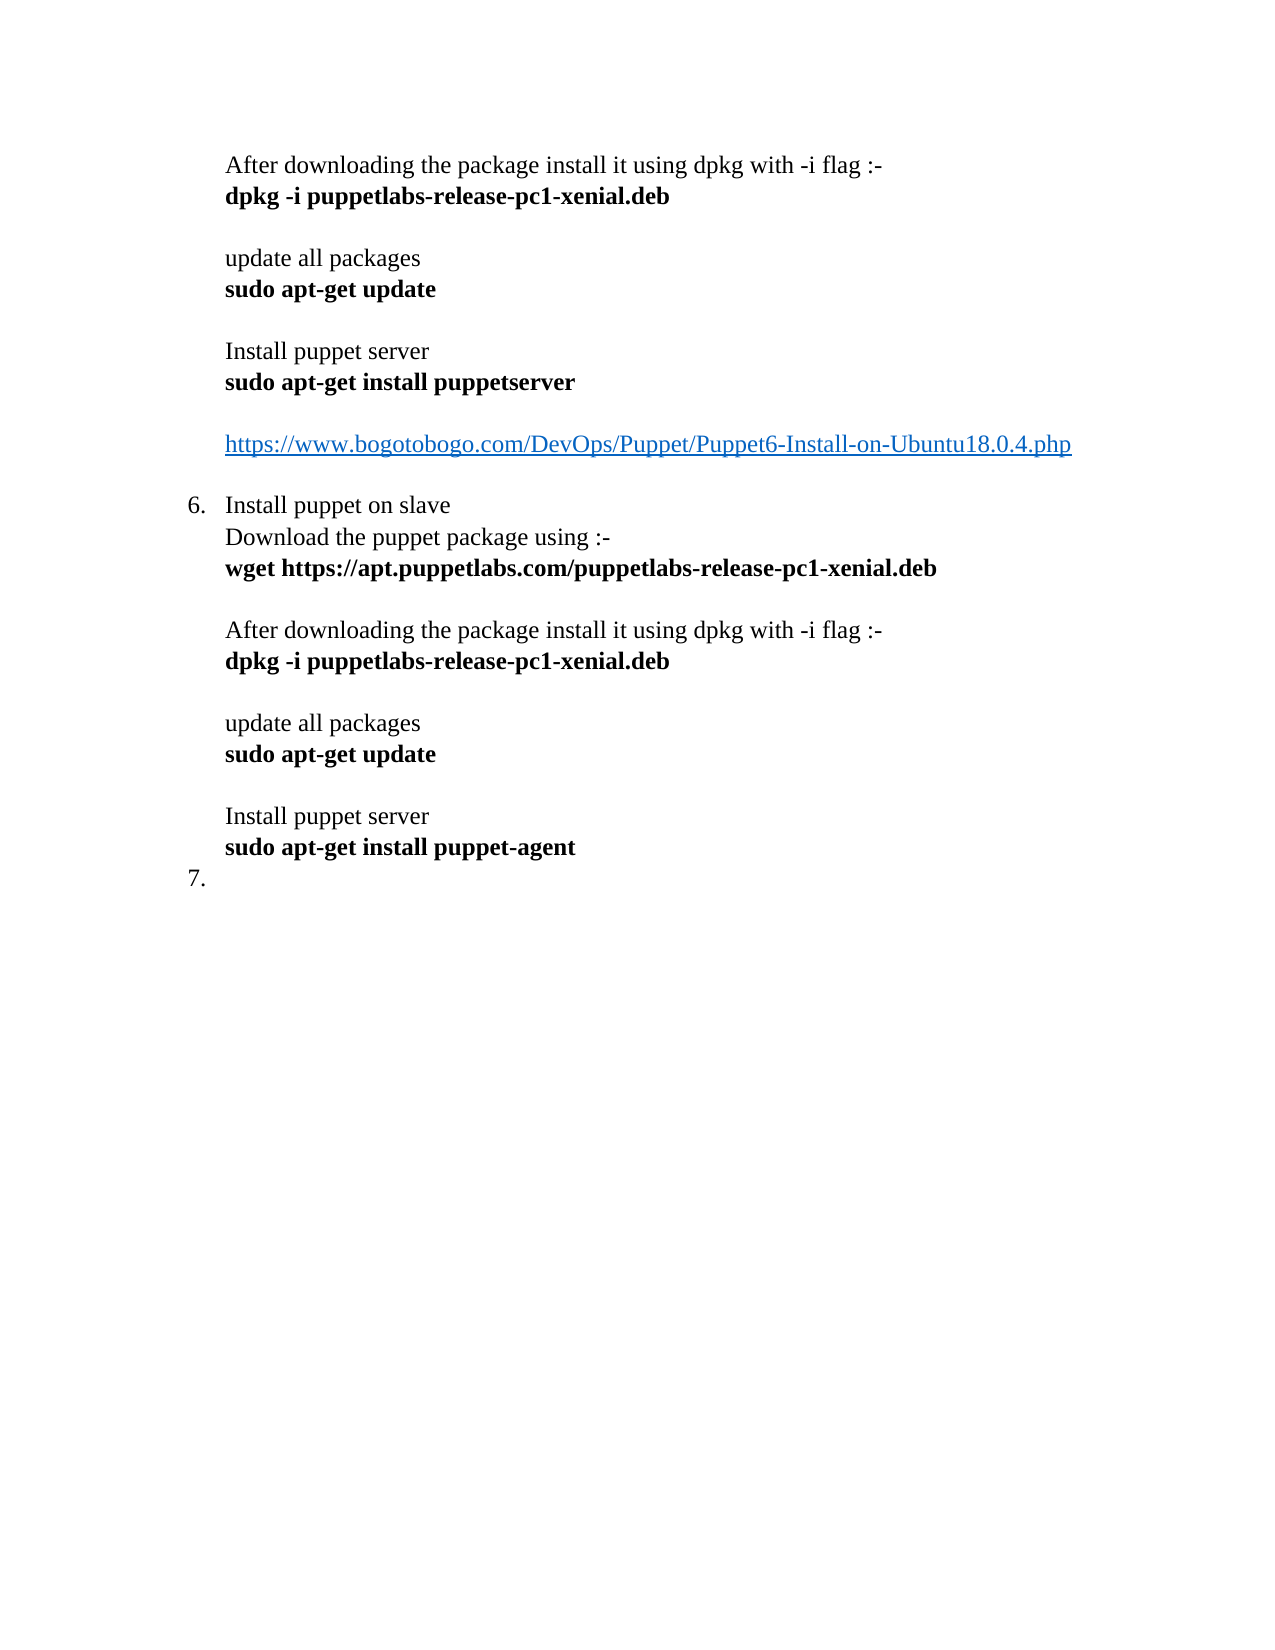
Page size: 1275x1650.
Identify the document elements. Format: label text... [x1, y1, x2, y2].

list sudo apt-get update [225, 739, 1125, 768]
list Install puppet server [225, 336, 1125, 365]
list sudo apt-get install puppet-agent [225, 832, 1125, 861]
list Download the puppet package using :- [225, 522, 1125, 550]
list https://www.bogotobogo.com/DevOps/Puppet/Puppet6-Install-on-Ubuntu18.0.4.php [225, 429, 1125, 458]
list update all packages [225, 708, 1125, 737]
list Install puppet on slave [187, 491, 1125, 519]
list update all packages [225, 243, 1125, 272]
list Install puppet server [225, 801, 1125, 830]
list After downloading the package install it using dpkg with -i flag :- [225, 615, 1125, 643]
list sudo apt-get install puppetserver [225, 367, 1125, 396]
list dpkg -i puppetlabs-release-pc1-xenial.deb [225, 181, 1125, 210]
list After downloading the package install it using dpkg with -i flag :- [225, 150, 1125, 179]
list sudo apt-get update [225, 274, 1125, 303]
list wget https://apt.puppetlabs.com/puppetlabs-release-pc1-xenial.deb [225, 553, 1125, 581]
list dpkg -i puppetlabs-release-pc1-xenial.deb [225, 646, 1125, 674]
